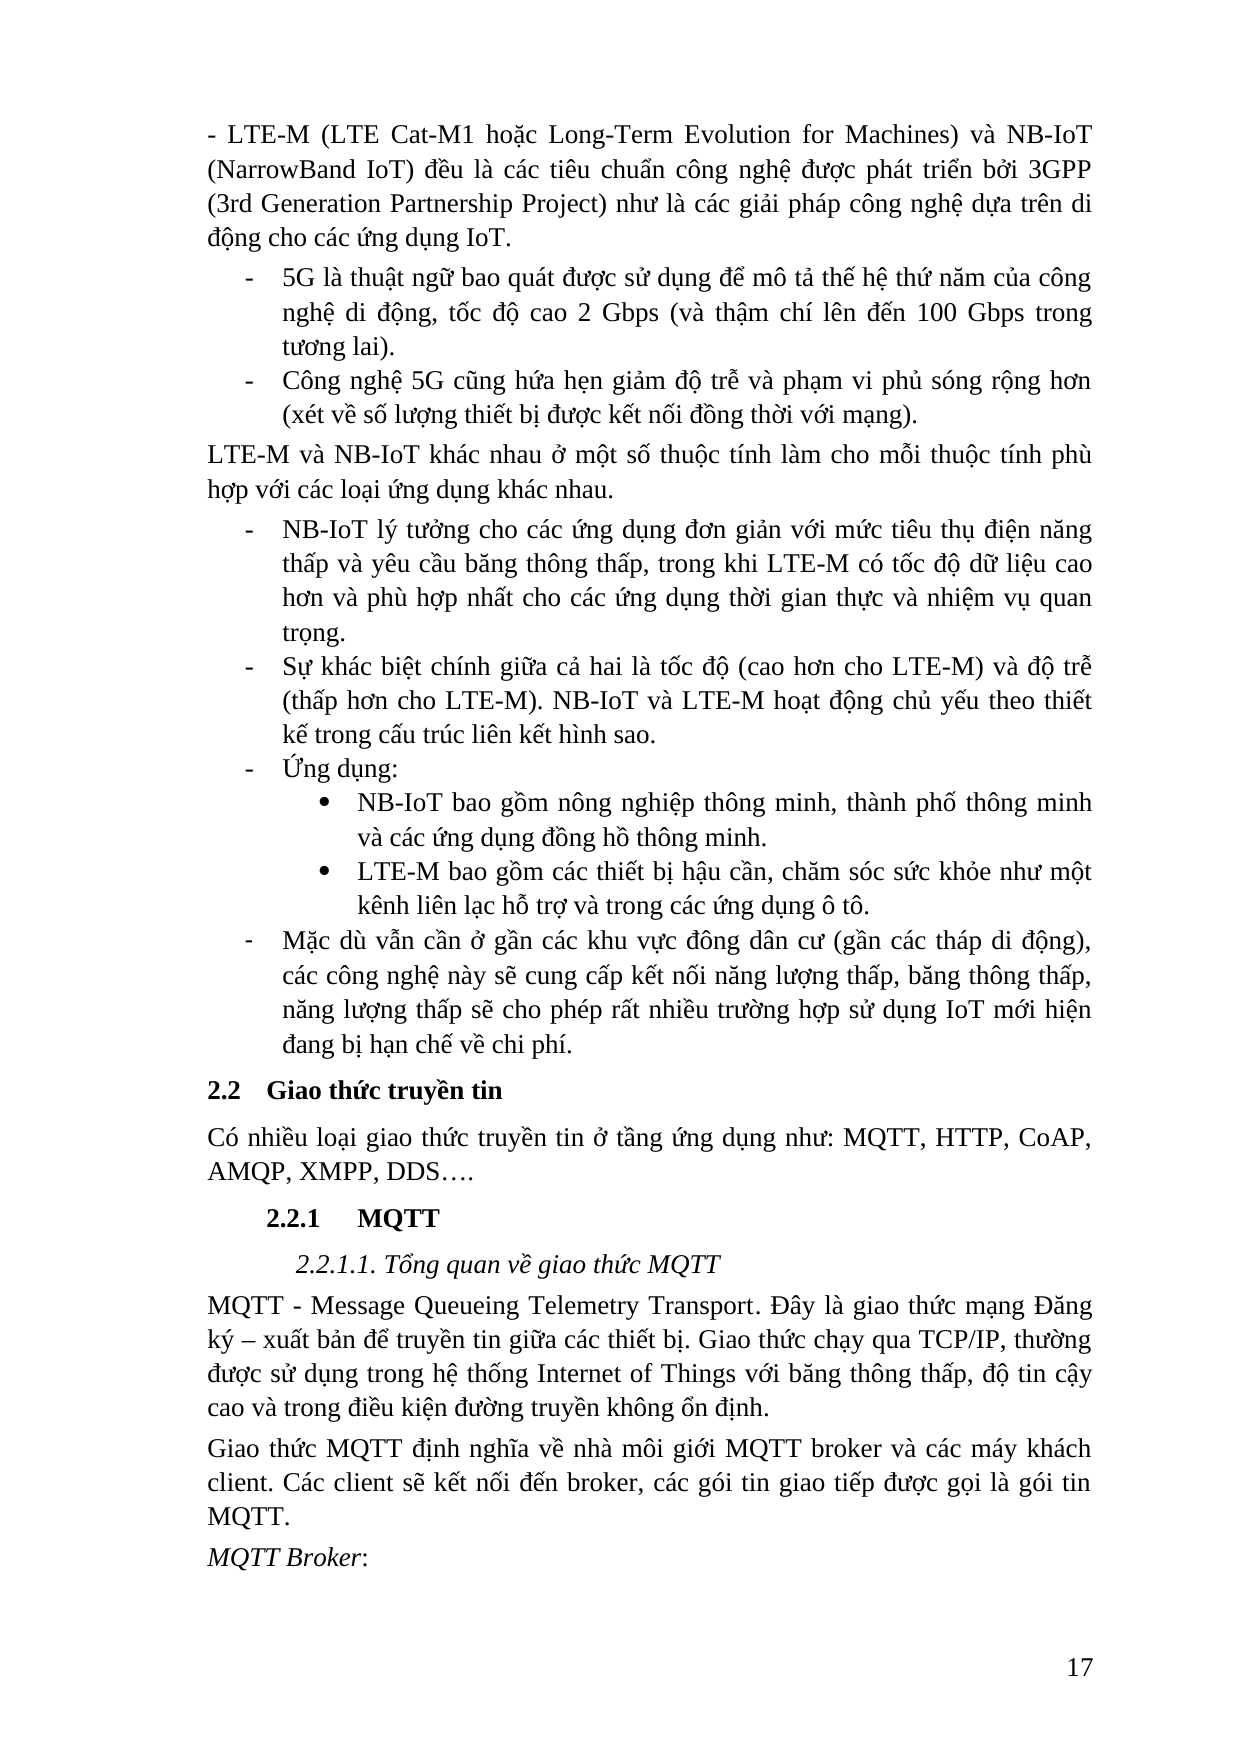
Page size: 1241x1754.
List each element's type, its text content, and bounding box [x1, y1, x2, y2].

text MQTT Broker: [207, 1541, 1093, 1572]
text Có nhiều loại giao thức truyền tin ở tầng ứng dụng như: MQTT, HTTP, CoAP, AMQP, XMPP, DDS…. [207, 1121, 1093, 1186]
list Ứng dụng: [244, 752, 1093, 783]
list NB-IoT lý tưởng cho các ứng dụng đơn giản với mức tiêu thụ điện năng thấp và yêu cầu băng thông thấp, trong khi LTE-M có tốc độ dữ liệu cao hơn và phù hợp nhất cho các ứng dụng thời gian thực và nhiệm vụ quan trọng. [244, 513, 1093, 647]
text Giao thức MQTT định nghĩa về nhà môi giới MQTT broker và các máy khách client. Các client sẽ kết nối đến broker, các gói tin giao tiếp được gọi là gói tin MQTT. [207, 1432, 1093, 1531]
text - LTE-M (LTE Cat-M1 hoặc Long-Term Evolution for Machines) và NB-IoT (NarrowBand IoT) đều là các tiêu chuẩn công nghệ được phát triển bởi 3GPP (3rd Generation Partnership Project) như là các giải pháp công nghệ dựa trên di động cho các ứng dụng IoT. [207, 118, 1093, 252]
subtitle MQTT [266, 1202, 1093, 1233]
list Sự khác biệt chính giữa cả hai là tốc độ (cao hơn cho LTE-M) và độ trễ (thấp hơn cho LTE-M). NB-IoT và LTE-M hoạt động chủ yếu theo thiết kế trong cấu trúc liên kết hình sao. [244, 650, 1093, 749]
list NB-IoT bao gồm nông nghiệp thông minh, thành phố thông minh và các ứng dụng đồng hồ thông minh. [319, 786, 1093, 852]
text MQTT - Message Queueing Telemetry Transport. Đây là giao thức mạng Đăng ký – xuất bản để truyền tin giữa các thiết bị. Giao thức chạy qua TCP/IP, thường được sử dụng trong hệ thống Internet of Things với băng thông thấp, độ tin cậy cao và trong điều kiện đường truyền không ổn định. [207, 1289, 1093, 1423]
list Công nghệ 5G cũng hứa hẹn giảm độ trễ và phạm vi phủ sóng rộng hơn (xét về số lượng thiết bị được kết nối đồng thời với mạng). [244, 364, 1093, 429]
subtitle Tổng quan về giao thức MQTT [207, 1248, 1093, 1280]
list LTE-M bao gồm các thiết bị hậu cần, chăm sóc sức khỏe như một kênh liên lạc hỗ trợ và trong các ứng dụng ô tô. [319, 855, 1093, 920]
list Mặc dù vẫn cần ở gần các khu vực đông dân cư (gần các tháp di động), các công nghệ này sẽ cung cấp kết nối năng lượng thấp, băng thông thấp, năng lượng thấp sẽ cho phép rất nhiều trường hợp sử dụng IoT mới hiện đang bị hạn chế về chi phí. [244, 923, 1093, 1059]
subtitle Giao thức truyền tin [207, 1074, 1093, 1106]
list 5G là thuật ngữ bao quát được sử dụng để mô tả thế hệ thứ năm của công nghệ di động, tốc độ cao 2 Gbps (và thậm chí lên đến 100 Gbps trong tương lai). [244, 261, 1093, 361]
text LTE-M và NB-IoT khác nhau ở một số thuộc tính làm cho mỗi thuộc tính phù hợp với các loại ứng dụng khác nhau. [207, 438, 1093, 504]
